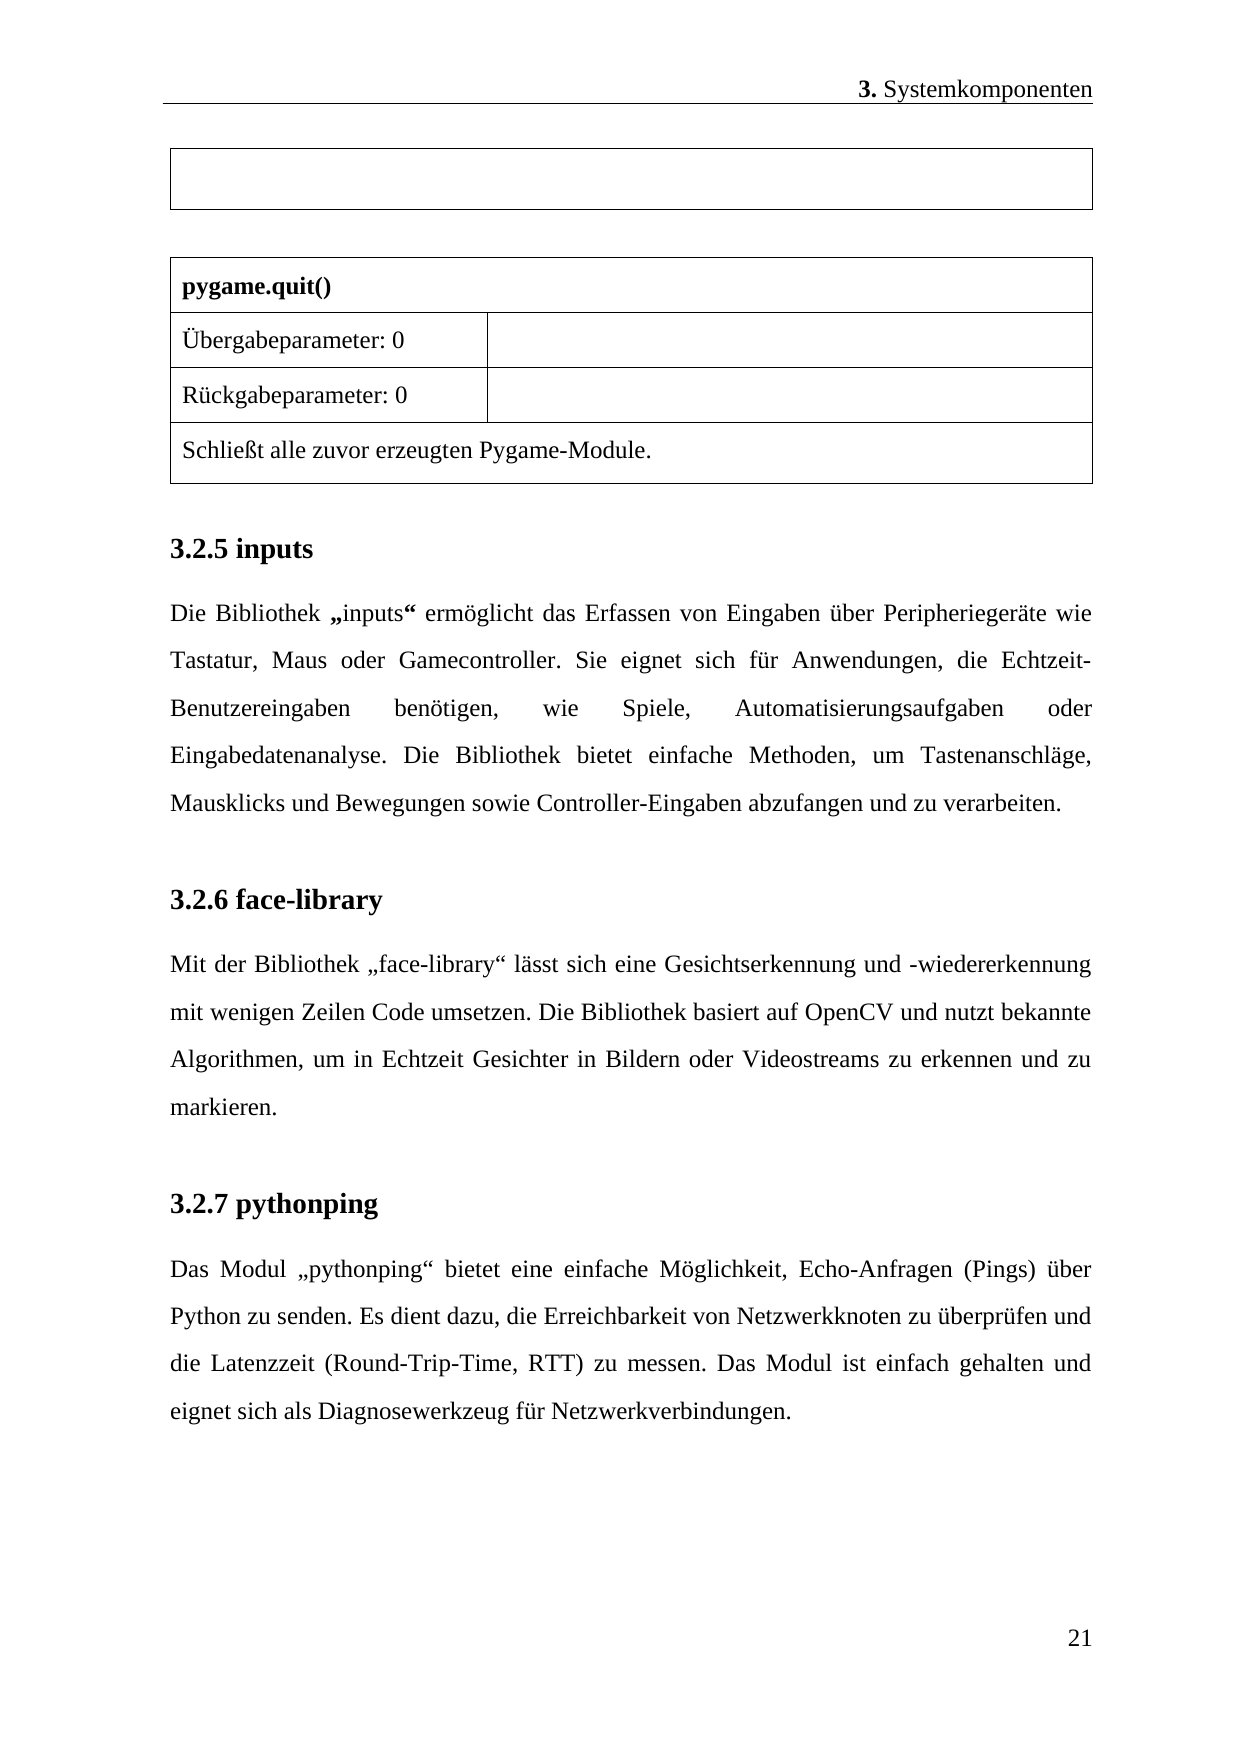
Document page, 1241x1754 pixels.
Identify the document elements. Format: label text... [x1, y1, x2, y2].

table_cell Rückgabeparameter: 0 [171, 368, 487, 422]
subtitle 3.2.7 pythonping [170, 1187, 1093, 1220]
subtitle 3.2.5 inputs [170, 531, 1093, 564]
subtitle 3.2.6 face-library [170, 882, 1093, 916]
table_cell [488, 368, 1092, 422]
table_cell Übergabeparameter: 0 [171, 313, 487, 367]
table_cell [171, 149, 1092, 208]
text Die Bibliothek „inputs“ ermöglicht das Erfassen von Eingaben über Peripheriegeräte wie Tastatur, Maus oder Gamecontroller. Sie eignet sich für Anwendungen, die Echtzeit-Benutzereingaben benötigen, wie Spiele, Automatisierungsaufgaben oder Eingabedatenanalyse. Die Bibliothek bietet einfache Methoden, um Tastenanschläge, Mausklicks und Bewegungen sowie Controller-Eingaben abzufangen und zu verarbeiten. [170, 598, 1093, 816]
table_cell [488, 313, 1092, 367]
text Das Modul „pythonping“ bietet eine einfache Möglichkeit, Echo-Anfragen (Pings) über Python zu senden. Es dient dazu, die Erreichbarkeit von Netzwerkknoten zu überprüfen und die Latenzzeit (Round-Trip-Time, RTT) zu messen. Das Modul ist einfach gehalten und eignet sich als Diagnosewerkzeug für Netzwerkverbindungen. [170, 1254, 1093, 1424]
table_cell Schließt alle zuvor erzeugten Pygame-Module. [171, 423, 1092, 483]
text Mit der Bibliothek „face-library“ lässt sich eine Gesichtserkennung und -wiedererkennung mit wenigen Zeilen Code umsetzen. Die Bibliothek basiert auf OpenCV und nutzt bekannte Algorithmen, um in Echtzeit Gesichter in Bildern oder Videostreams zu erkennen und zu markieren. [170, 949, 1093, 1121]
table_header pygame.quit() [171, 258, 1092, 312]
